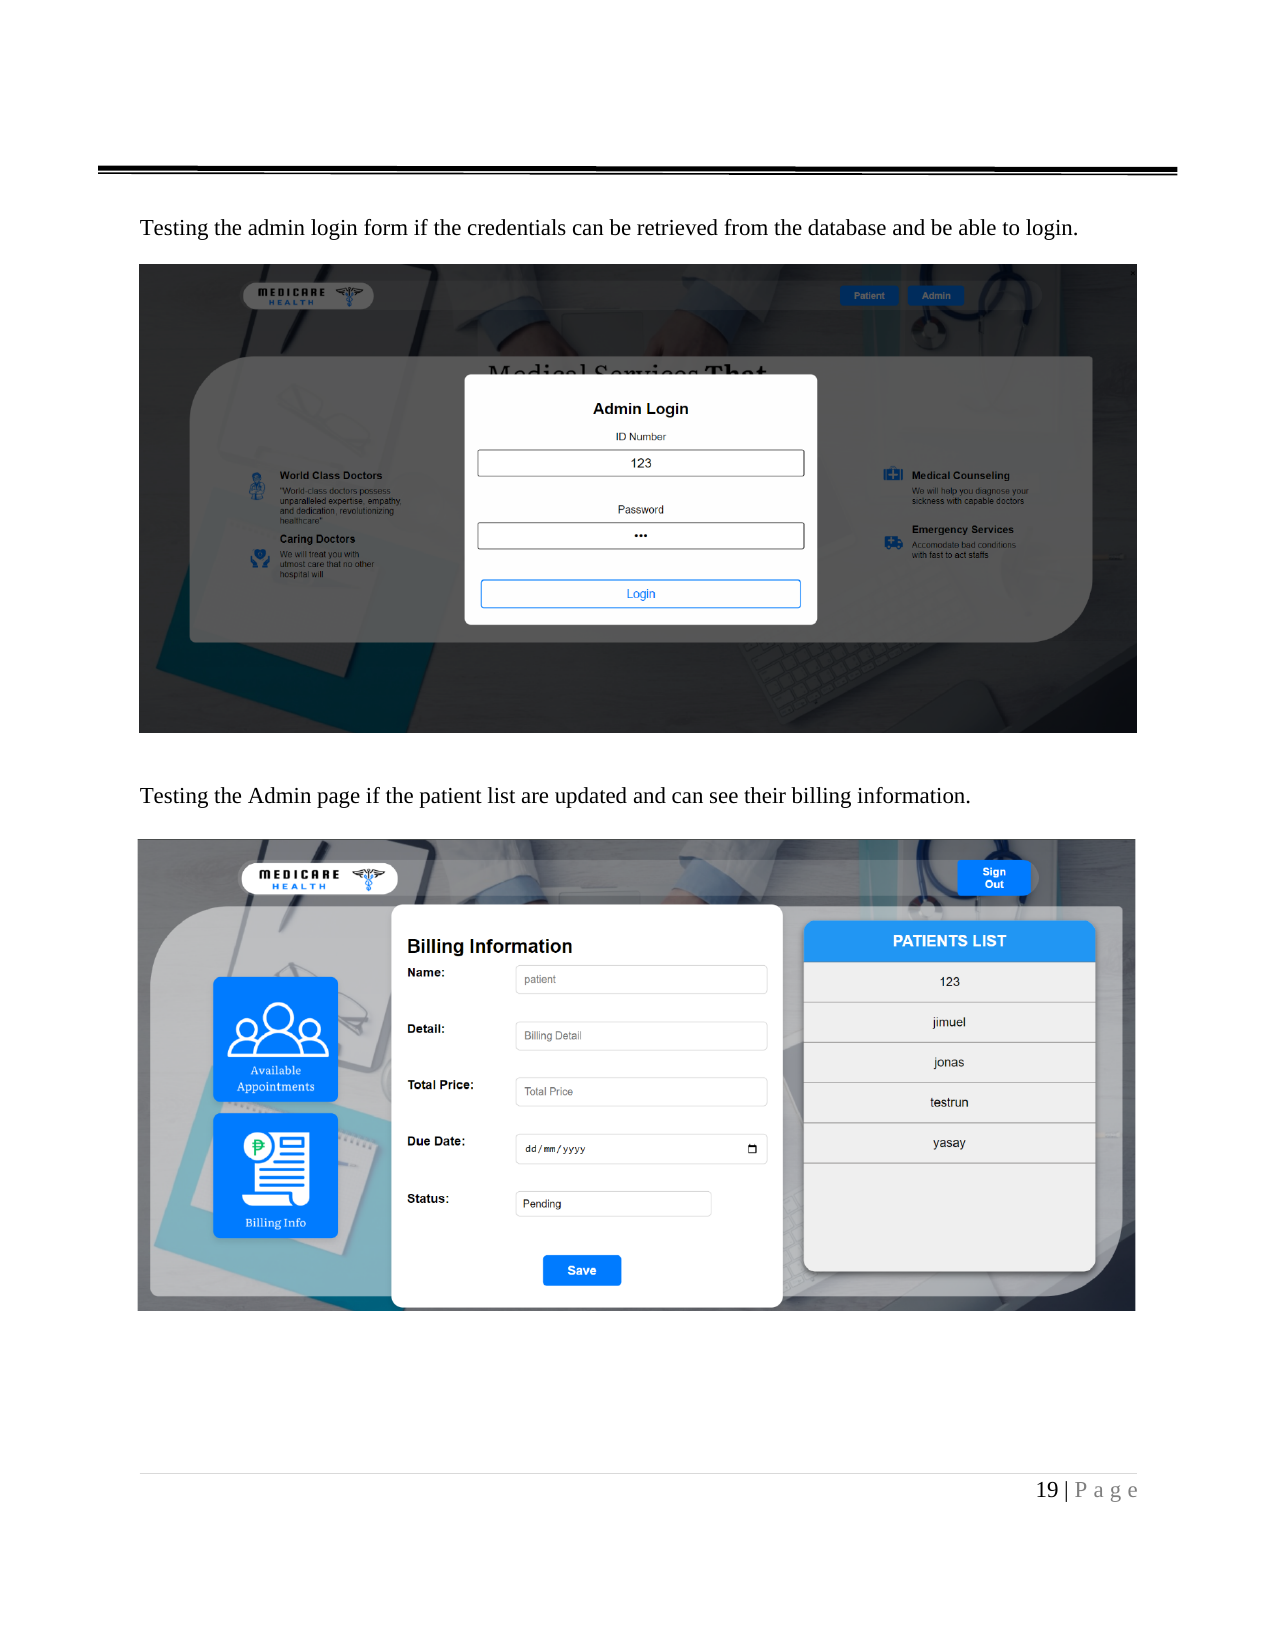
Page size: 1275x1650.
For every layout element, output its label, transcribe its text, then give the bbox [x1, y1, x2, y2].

picture [139, 264, 1137, 733]
text Testing the admin login form if the credentials can be retrieved from the database and be able to login. Testing the Admin page if the patient list are updated and can see their billing information. [139, 733, 1113, 834]
text Testing the admin login form if the credentials can be retrieved from the database and be able to login. Testing the Admin page if the patient list are updated and can see their billing information. [139, 215, 1113, 264]
picture [137, 839, 1136, 1311]
